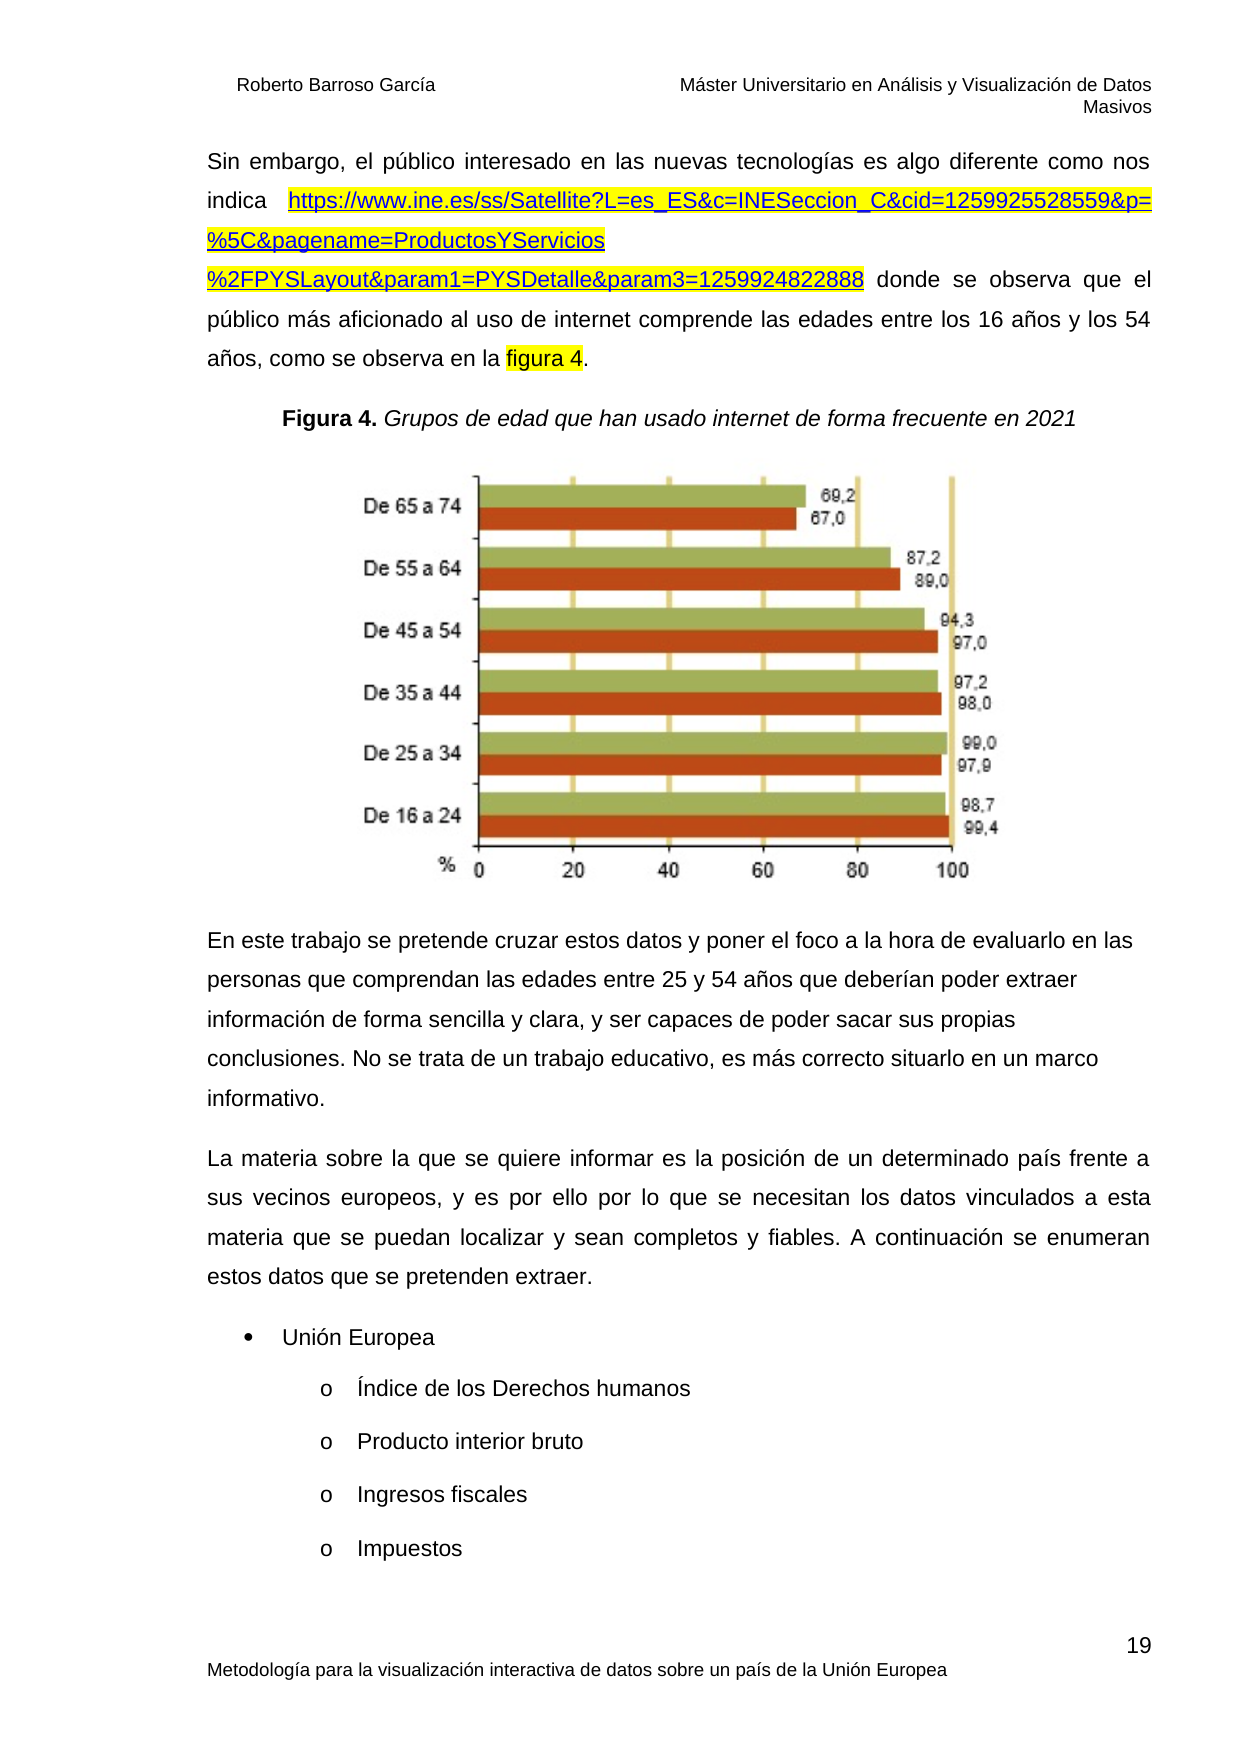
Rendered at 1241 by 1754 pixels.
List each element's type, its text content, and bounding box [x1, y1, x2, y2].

list Índice de los Derechos humanos [319, 1374, 1152, 1403]
list Unión Europea [244, 1323, 1152, 1350]
list Producto interior bruto [319, 1428, 1152, 1456]
text Sin embargo, el público interesado en las nuevas tecnologías es algo diferente como nos indica https://www.ine.es/ss/Satellite?L=es_ES&c=INESeccion_C&cid=1259925528559&p=%5C&pagename=ProductosYServicios%2FPYSLayout&param1=PYSDetalle&param3=1259924822888 donde se observa que el público más aficionado al uso de internet comprende las edades entre los 16 años y los 54 años, como se observa en la figura 4. [207, 148, 1152, 371]
picture [340, 452, 1018, 893]
list Ingresos fiscales [319, 1481, 1152, 1509]
list Impuestos [319, 1534, 1152, 1563]
text En este trabajo se pretende cruzar estos datos y poner el foco a la hora de evaluarlo en las personas que comprendan las edades entre 25 y 54 años que deberían poder extraer información de forma sencilla y clara, y ser capaces de poder sacar sus propias conclusiones. No se trata de un trabajo educativo, es más correcto situarlo en un marco informativo. [207, 927, 1152, 1111]
text Figura 4. Grupos de edad que han usado internet de forma frecuente en 2021 [207, 405, 1152, 432]
text La materia sobre la que se quiere informar es la posición de un determinado país frente a sus vecinos europeos, y es por ello por lo que se necesitan los datos vinculados a esta materia que se puedan localizar y sean completos y fiables. A continuación se enumeran estos datos que se pretenden extraer. [207, 1145, 1152, 1289]
